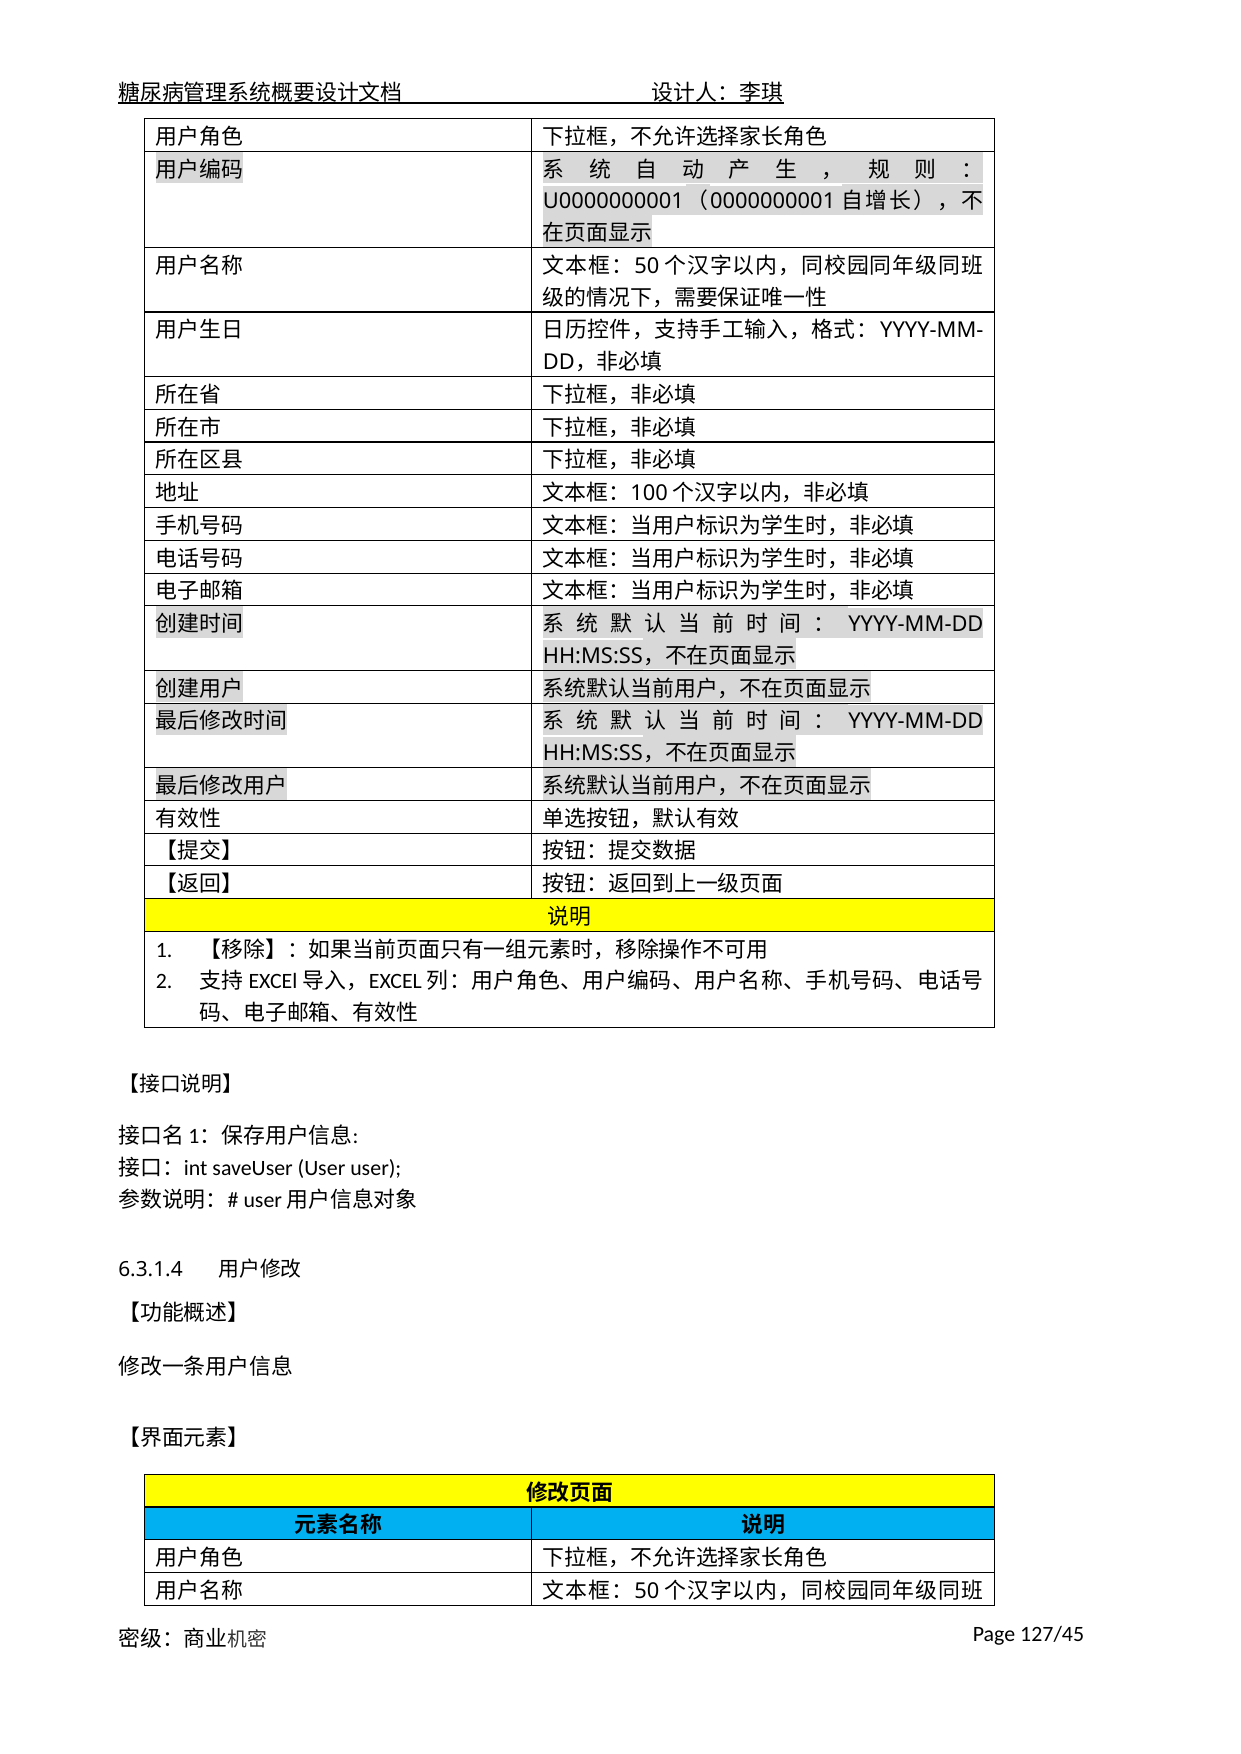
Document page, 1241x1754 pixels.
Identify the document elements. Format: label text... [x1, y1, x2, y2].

subtitle 【功能概述】 [118, 1295, 1122, 1327]
subtitle 用户修改 [118, 1252, 1122, 1283]
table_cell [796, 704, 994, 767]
text 接口：int saveUser (User user); [118, 1150, 1122, 1182]
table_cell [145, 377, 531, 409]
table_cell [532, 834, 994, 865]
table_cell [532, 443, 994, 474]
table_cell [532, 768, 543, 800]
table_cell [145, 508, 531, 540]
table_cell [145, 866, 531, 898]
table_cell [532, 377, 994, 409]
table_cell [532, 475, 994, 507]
text 接口名1：保存用户信息: [118, 1118, 1122, 1150]
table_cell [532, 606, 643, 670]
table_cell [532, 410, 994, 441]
subtitle 【界面元素】 [118, 1420, 1122, 1452]
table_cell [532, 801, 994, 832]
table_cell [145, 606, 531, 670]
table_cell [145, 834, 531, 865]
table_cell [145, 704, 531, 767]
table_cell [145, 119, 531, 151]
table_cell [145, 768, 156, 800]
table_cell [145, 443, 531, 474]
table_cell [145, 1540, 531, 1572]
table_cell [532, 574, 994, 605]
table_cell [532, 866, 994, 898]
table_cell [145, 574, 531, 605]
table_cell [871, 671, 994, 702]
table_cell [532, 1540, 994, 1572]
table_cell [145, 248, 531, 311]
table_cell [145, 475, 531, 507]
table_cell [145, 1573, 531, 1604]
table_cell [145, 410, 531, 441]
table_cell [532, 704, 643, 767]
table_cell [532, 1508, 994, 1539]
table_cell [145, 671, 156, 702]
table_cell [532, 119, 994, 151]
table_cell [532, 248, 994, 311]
text 参数说明：# user用户信息对象 [118, 1182, 1122, 1213]
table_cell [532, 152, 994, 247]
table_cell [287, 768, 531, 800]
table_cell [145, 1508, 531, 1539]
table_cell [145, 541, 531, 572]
subtitle 【接口说明】 [118, 1067, 1122, 1097]
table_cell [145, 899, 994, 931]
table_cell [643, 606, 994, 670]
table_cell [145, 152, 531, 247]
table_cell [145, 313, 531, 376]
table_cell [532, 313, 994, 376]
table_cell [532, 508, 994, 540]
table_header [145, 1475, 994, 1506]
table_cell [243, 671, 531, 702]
text 修改一条用户信息 [118, 1349, 1122, 1381]
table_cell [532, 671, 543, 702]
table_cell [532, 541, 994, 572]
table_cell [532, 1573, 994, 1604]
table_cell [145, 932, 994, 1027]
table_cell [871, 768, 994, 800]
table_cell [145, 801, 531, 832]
